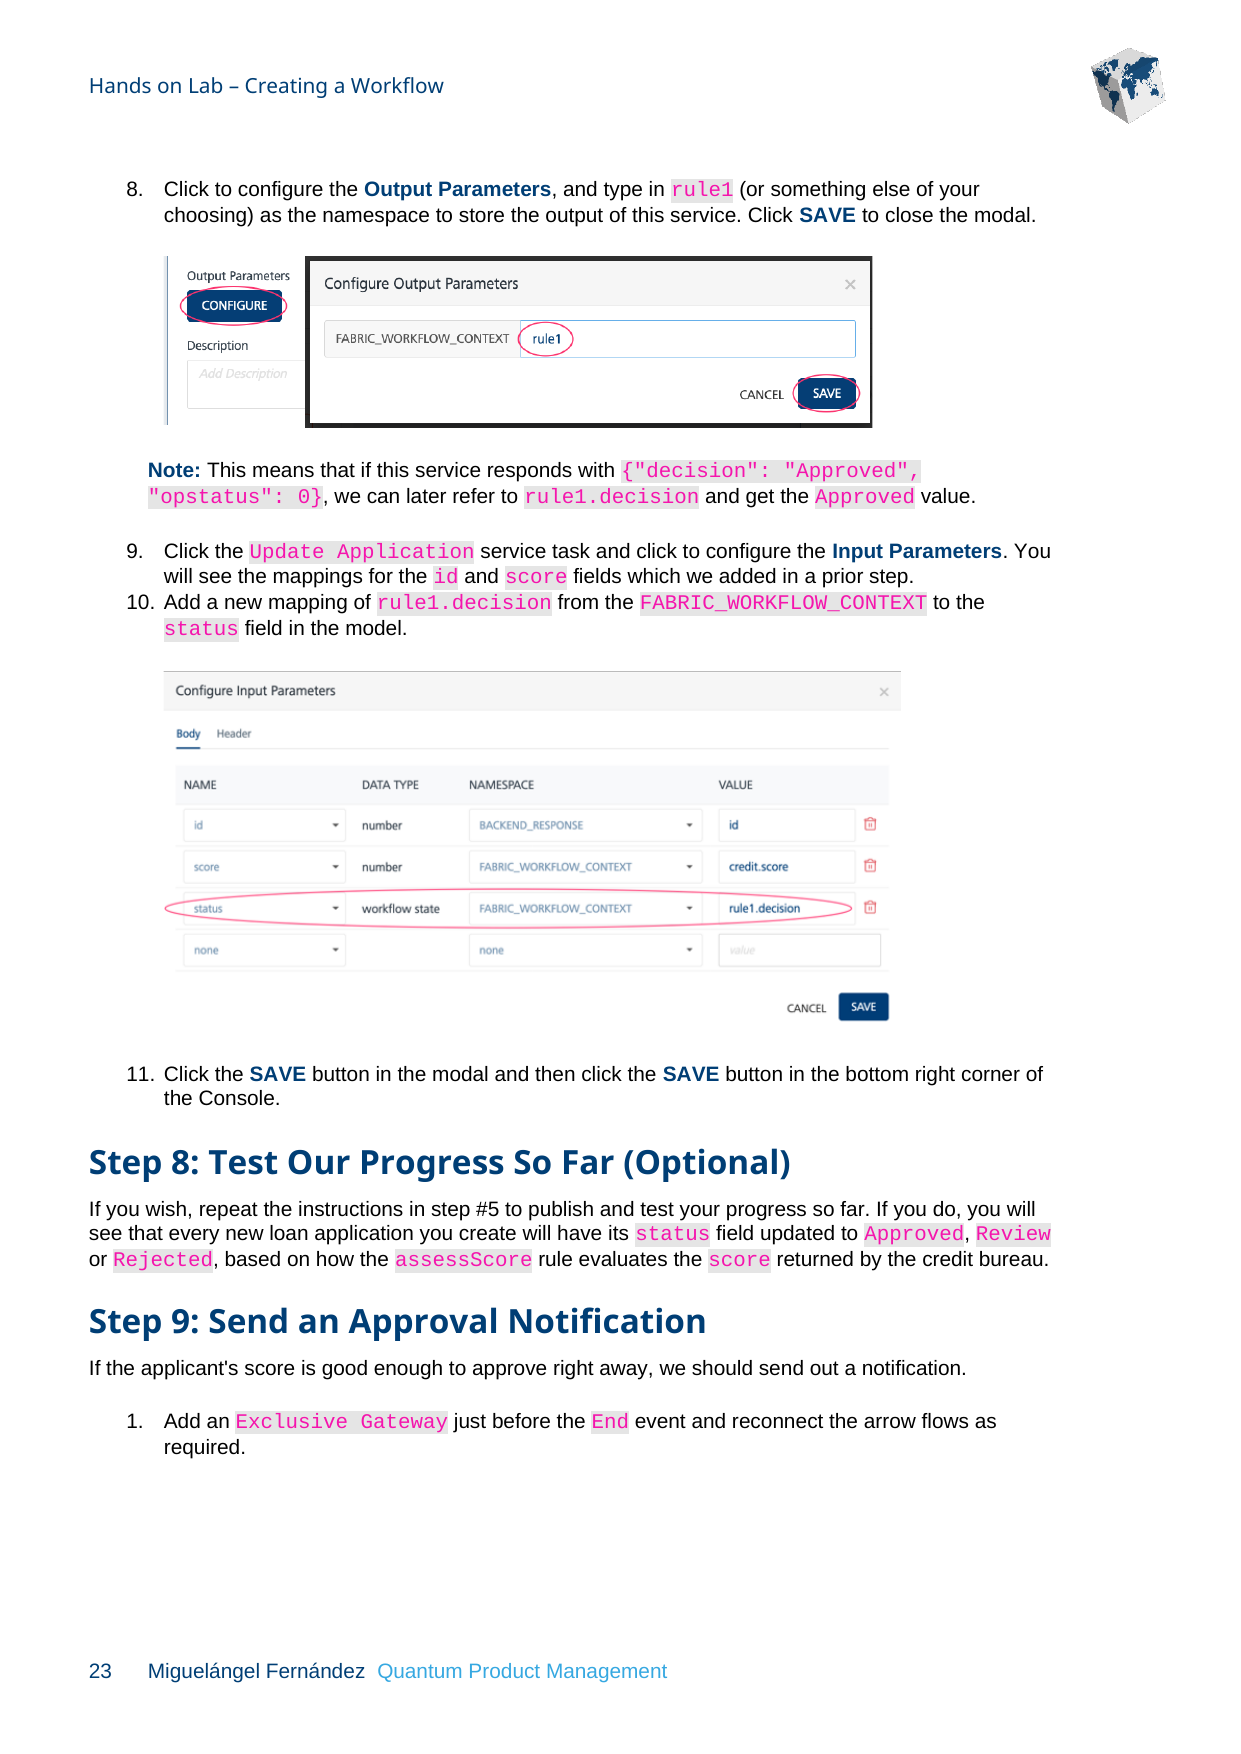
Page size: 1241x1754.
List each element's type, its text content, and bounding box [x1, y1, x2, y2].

subtitle Step 9: Send an Approval Notification [89, 1298, 1063, 1343]
subtitle Step 8: Test Our Progress So Far (Optional) [89, 1139, 1063, 1184]
picture [163, 256, 873, 429]
list Click the Update Application service task and click to configure the Input Parameters. You will see the mappings for the id and score fields which we added in a prior step. [126, 538, 1063, 590]
text If you wish, repeat the instructions in step #5 to publish and test your progress so far. If you do, you will see that every new loan application you create will have its status field updated to Approved, Review or Rejected, based on how the assessScore rule evaluates the score returned by the credit bureau. [89, 1197, 1063, 1273]
text Note: This means that if this service responds with {"decision": "Approved", "opstatus": 0}, we can later refer to rule1.decision and get the Approved value. [148, 458, 1063, 509]
picture [1078, 36, 1178, 136]
list Click the SAVE button in the modal and then click the SAVE button in the bottom right corner of the Console. [126, 1062, 1063, 1110]
list Add a new mapping of rule1.decision from the FABRIC_WORKFLOW_CONTEXT to the status field in the model. [126, 590, 1063, 642]
text If the applicant's score is good enough to approve right away, we should send out a notification. [89, 1356, 1063, 1379]
list Click to configure the Output Parameters, and type in rule1 (or something else of your choosing) as the namespace to store the output of this service. Click SAVE to close the modal. [126, 177, 1063, 227]
picture [163, 671, 901, 1033]
list Add an Exclusive Gateway just before the End event and reconnect the arrow flows as required. [126, 1409, 1063, 1458]
